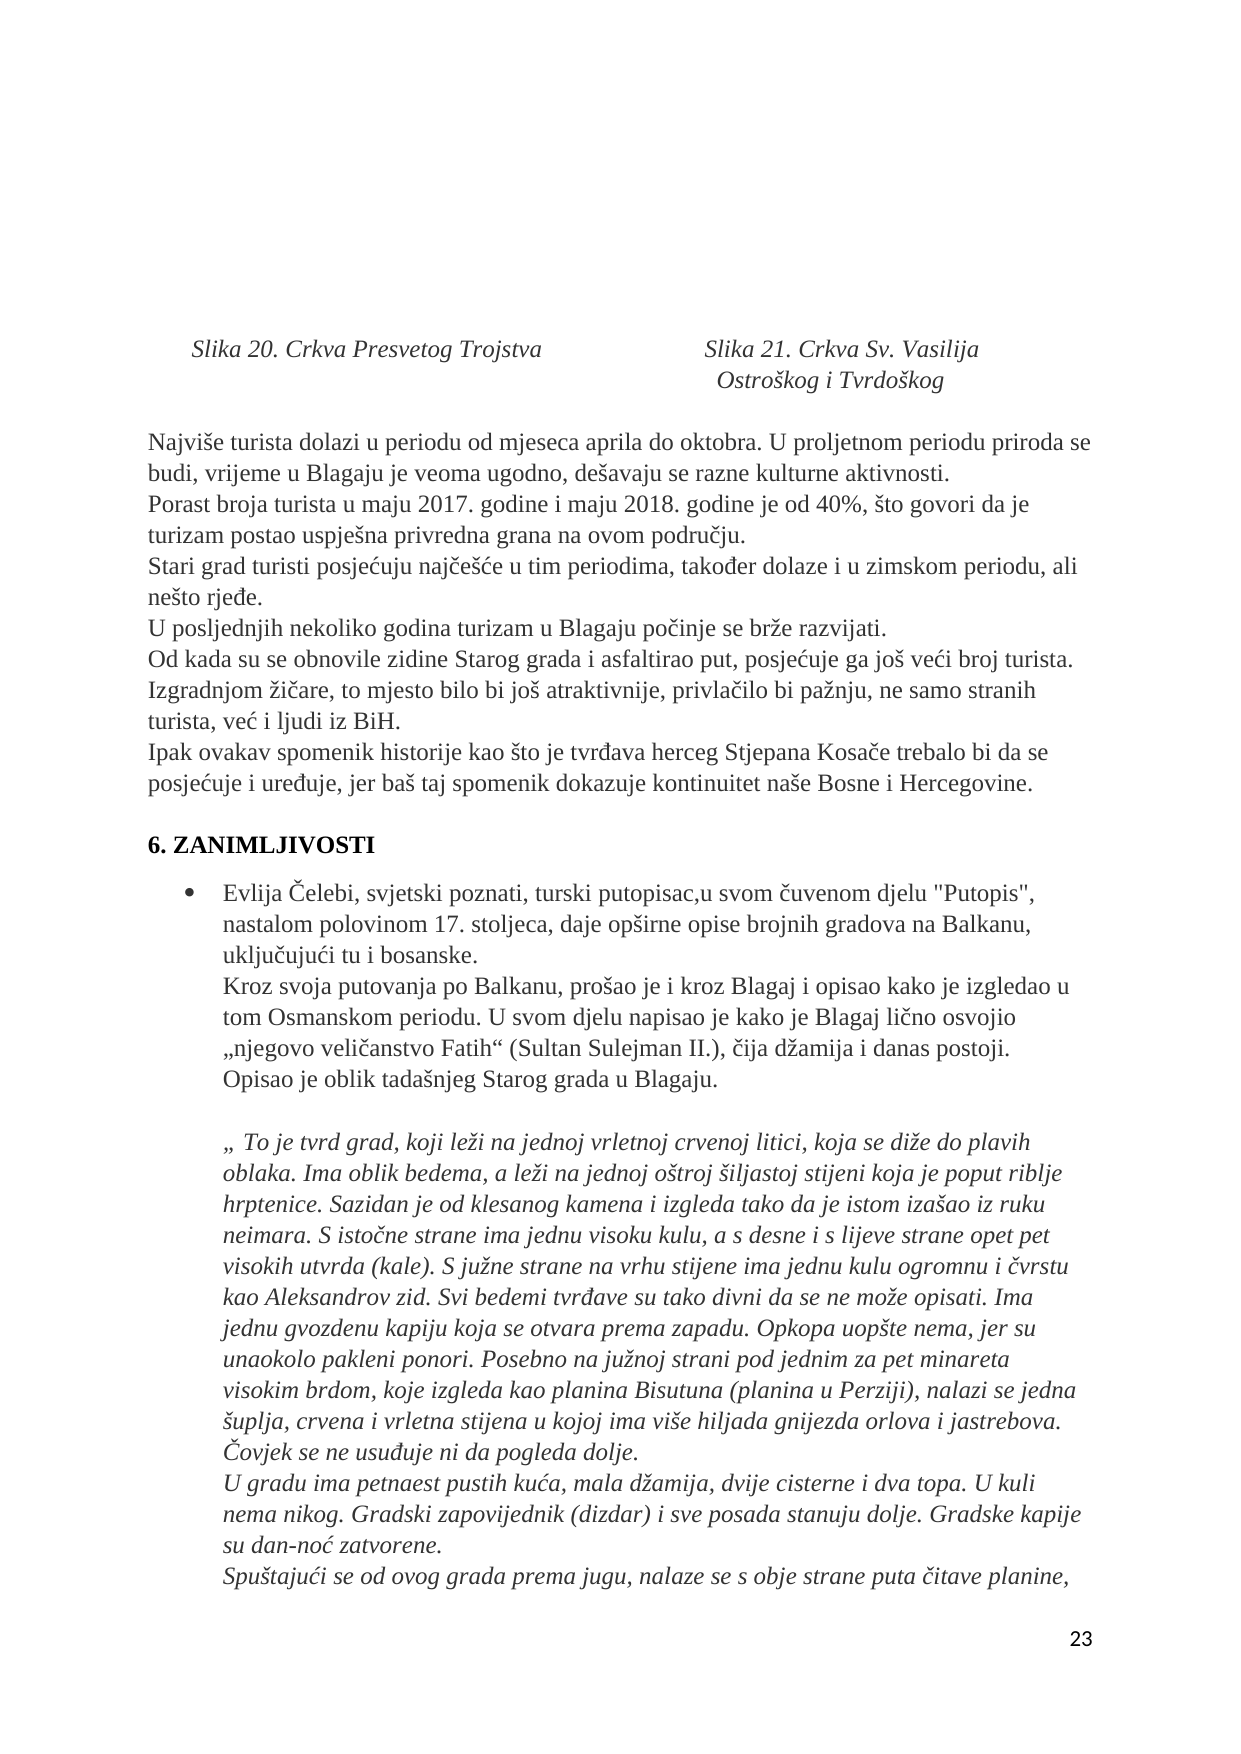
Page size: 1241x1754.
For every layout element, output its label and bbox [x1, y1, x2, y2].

list [185, 878, 1092, 1590]
text [148, 148, 1092, 859]
